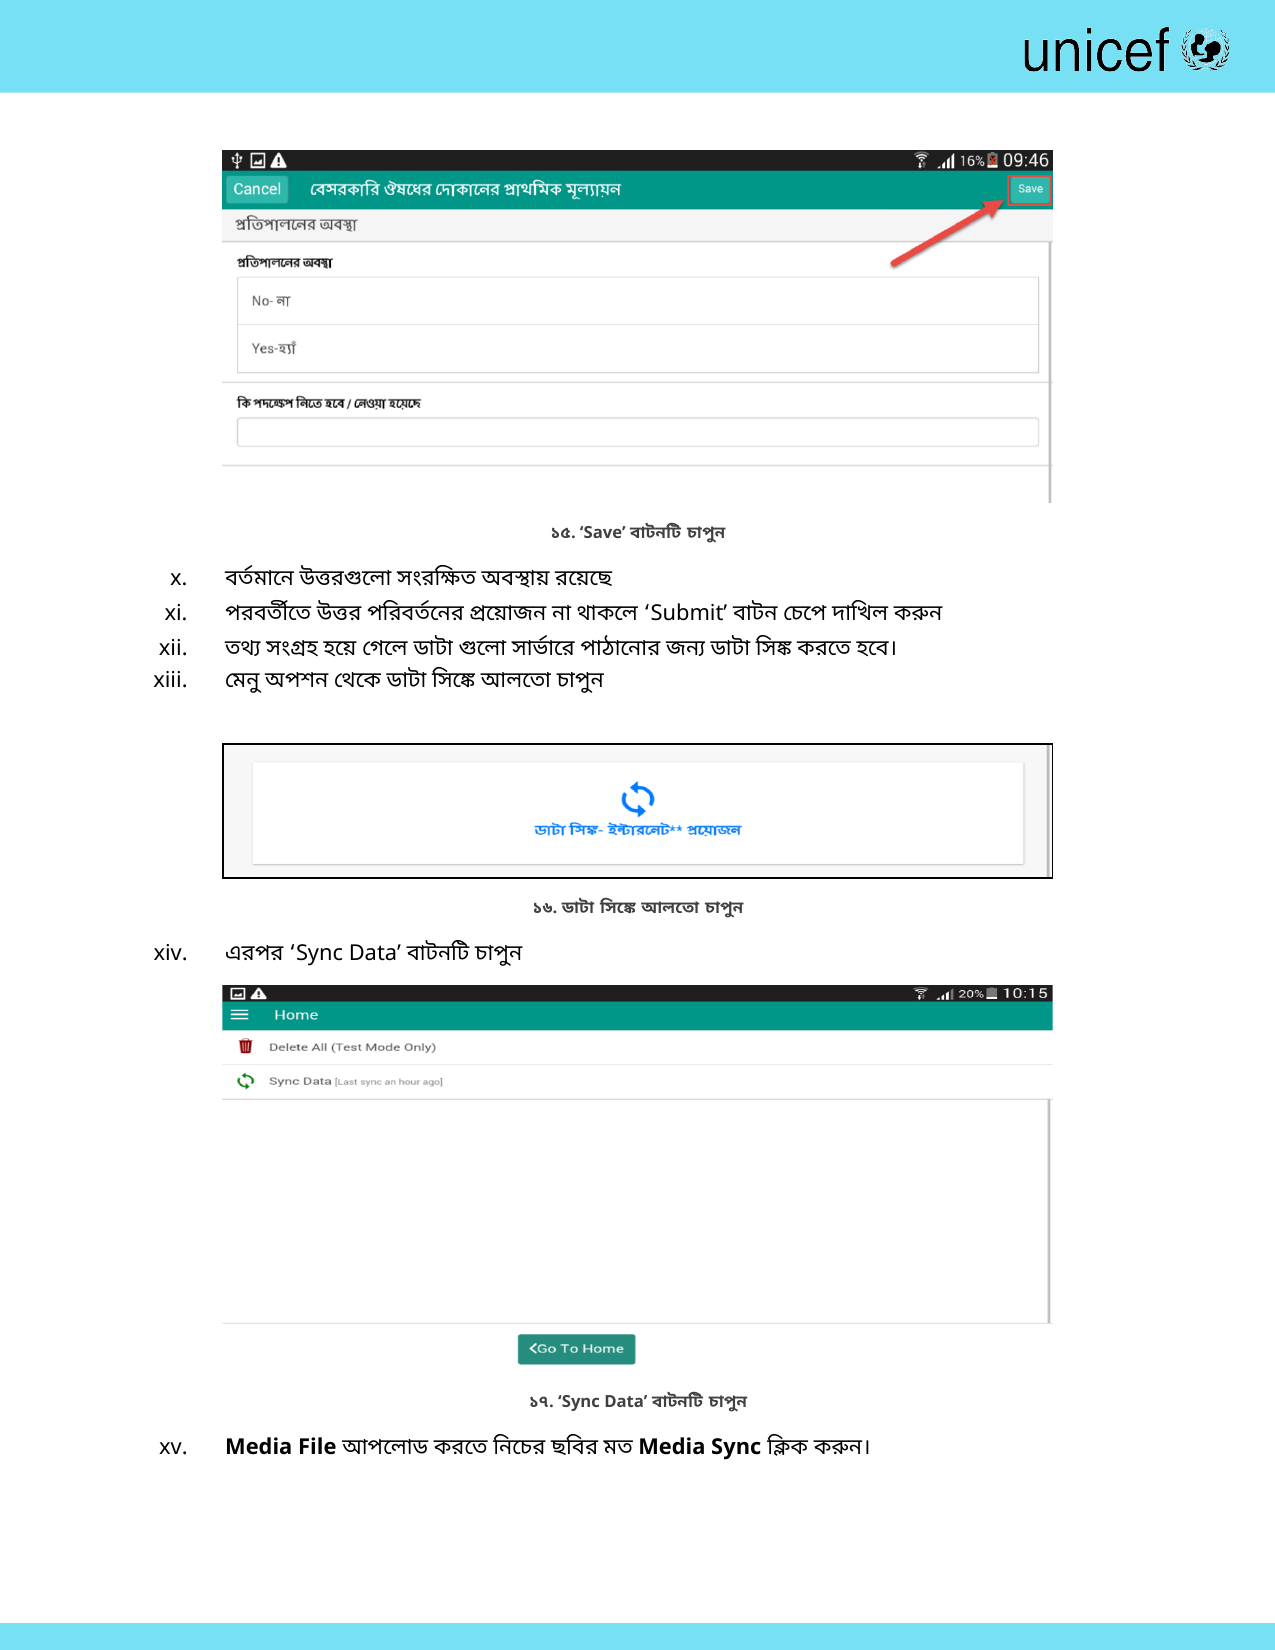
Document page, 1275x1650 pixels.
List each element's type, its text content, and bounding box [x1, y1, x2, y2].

list তথ্য সংগ্রহ হয়ে গেলে ডাটা গুলো সার্ভারে পাঠানোর জন্য ডাটা সিঙ্ক করতে হবে। [187, 632, 1125, 664]
list মেনু অপশন থেকে ডাটা সিঙ্কে আলতো চাপুন [187, 664, 1125, 697]
picture [222, 150, 1053, 503]
list পরবর্তীতে উত্তর পরিবর্তনের প্রয়োজন না থাকলে ‘Submit’ বাটন চেপে দাখিল করুন [187, 597, 1125, 629]
text ১৫. ‘Save’ বাটনটি চাপুন [150, 521, 1125, 546]
list বর্তমানে উত্তরগুলো সংরক্ষিত অবস্থায় রয়েছে [187, 562, 1125, 595]
list এরপর ‘Sync Data’ বাটনটি চাপুন [187, 937, 1125, 969]
text ১৭. ‘Sync Data’ বাটনটি চাপুন [150, 1390, 1125, 1414]
picture [224, 745, 1052, 877]
text ১৬. ডাটা সিঙ্কে আলতো চাপুন [150, 895, 1125, 920]
picture [222, 985, 1053, 1374]
list Media File আপলোড করতে নিচের ছবির মত Media Sync ক্লিক করুন। [187, 1431, 1125, 1463]
